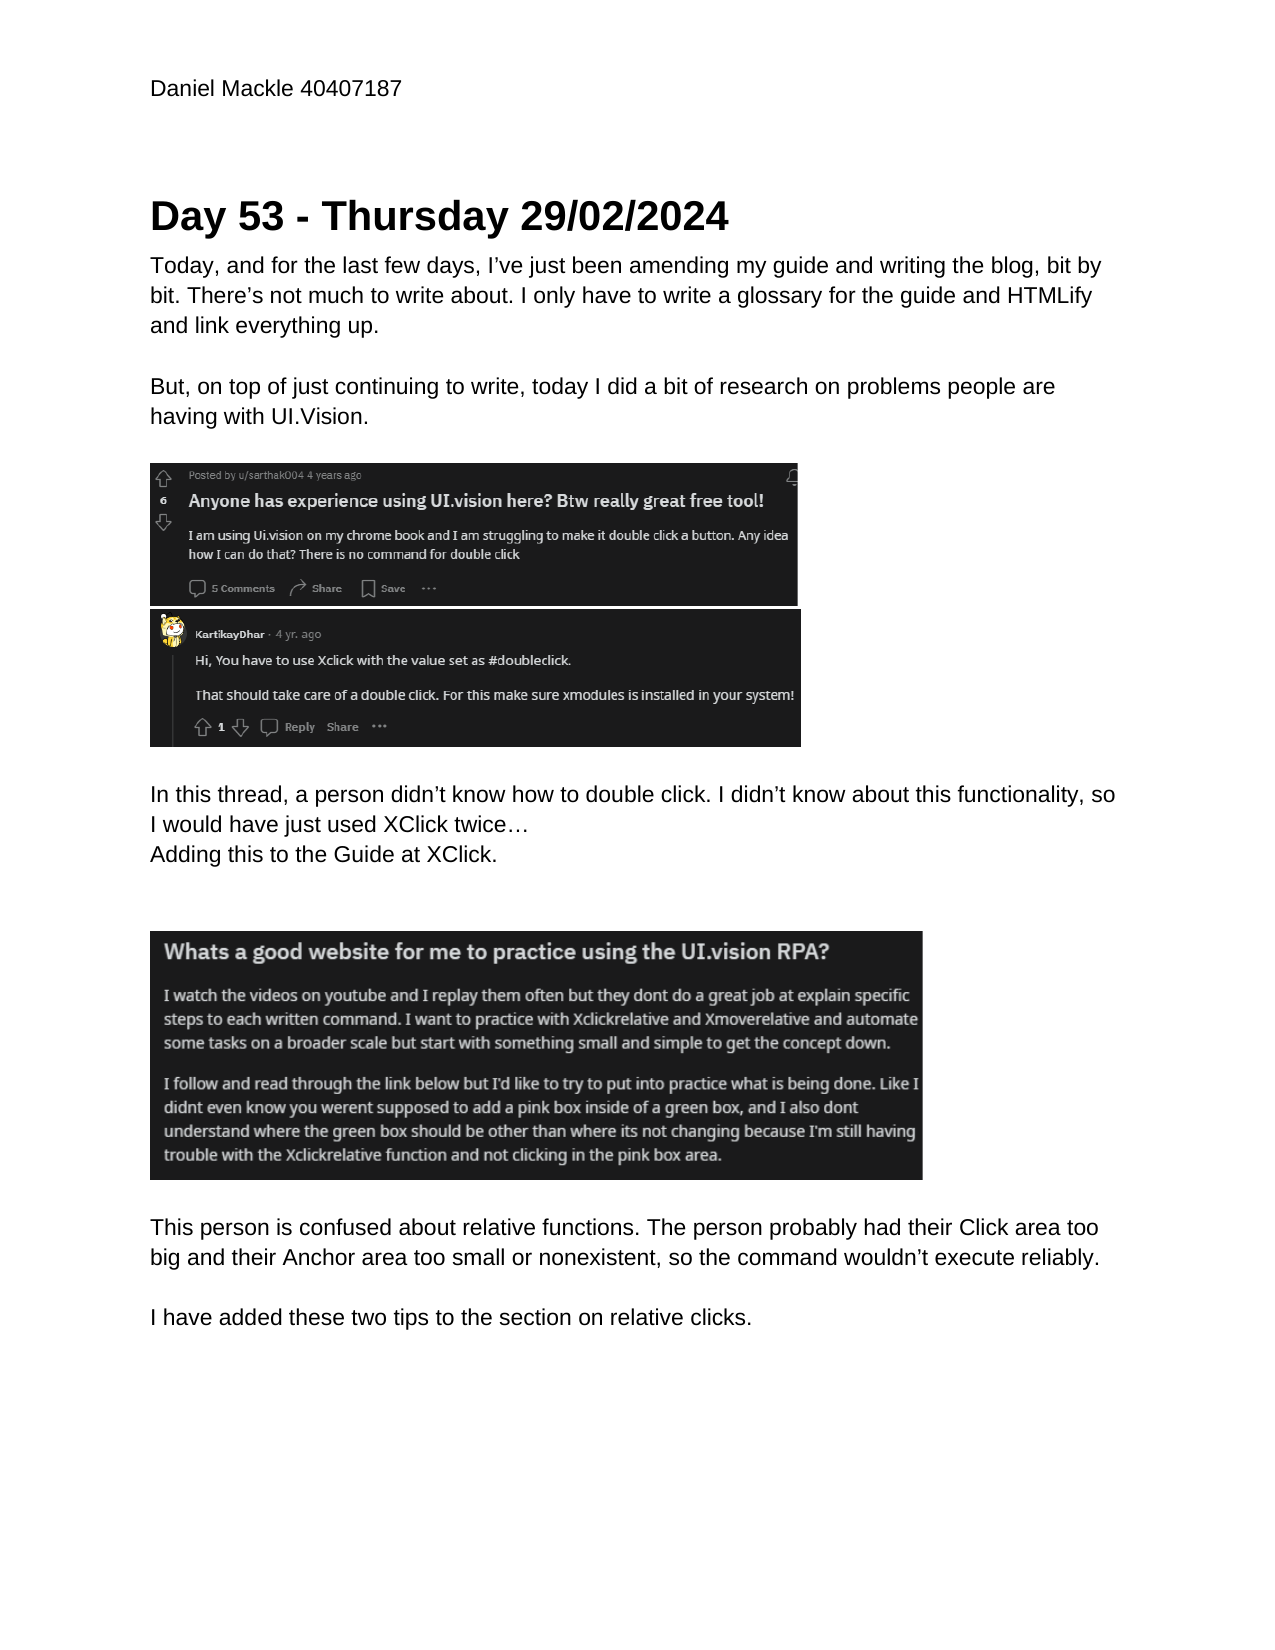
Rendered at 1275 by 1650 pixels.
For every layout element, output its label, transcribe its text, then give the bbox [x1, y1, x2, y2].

text I have added these two tips to the section on relative clicks. [150, 1304, 1125, 1331]
picture [150, 463, 798, 606]
text Adding this to the Guide at XClick. [150, 841, 1125, 868]
text But, on top of just continuing to write, today I did a bit of research on problems people are having with UI.Vision. [150, 373, 1125, 429]
picture [150, 931, 923, 1180]
text This person is confused about relative functions. The person probably had their Click area too big and their Anchor area too small or nonexistent, so the command wouldn’t execute reliably. [150, 1213, 1125, 1270]
subtitle Day 53 - Thursday 29/02/2024 [150, 192, 1125, 239]
picture [150, 609, 801, 747]
text In this thread, a person didn’t know how to double click. I didn’t know about this functionality, so I would have just used XClick twice… [150, 781, 1125, 837]
text Today, and for the last few days, I’ve just been amending my guide and writing the blog, bit by bit. There’s not much to write about. I only have to write a glossary for the guide and HTMLify and link everything up. [150, 252, 1125, 339]
